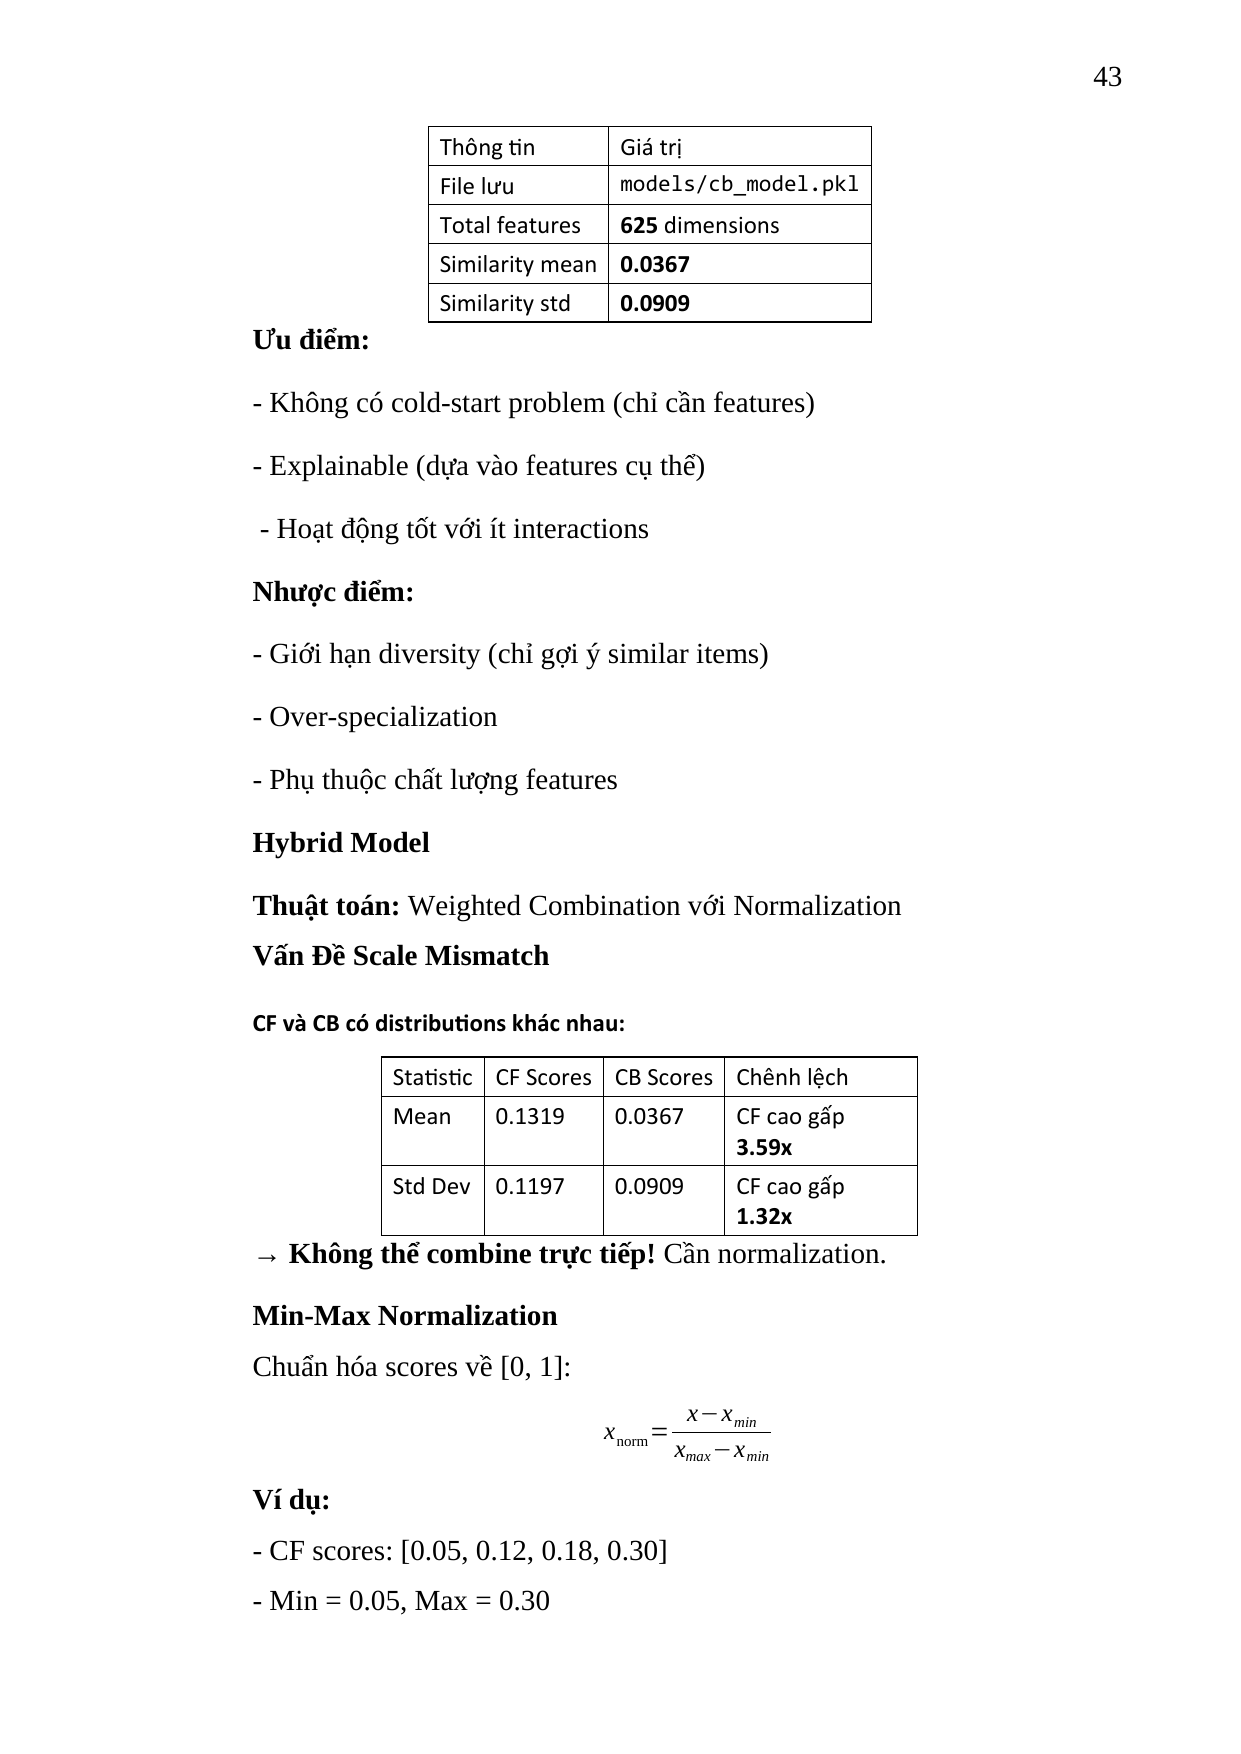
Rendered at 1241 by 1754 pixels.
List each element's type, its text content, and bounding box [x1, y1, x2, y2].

text Vấn Đề Scale Mismatch [177, 938, 1122, 972]
table_header Chênh lệch [725, 1058, 917, 1096]
table_cell 0.0367 [604, 1097, 724, 1165]
text Thuật toán: Weighted Combination với Normalization [177, 888, 1122, 921]
text - Phụ thuộc chất lượng features [177, 762, 1122, 796]
table_header Statistic [382, 1058, 484, 1096]
text Ưu điểm: [177, 322, 1122, 356]
text Hybrid Model [177, 825, 1122, 858]
table_cell Total features [429, 205, 608, 243]
text - Hoạt động tốt với ít interactions [177, 511, 1122, 544]
table_cell 0.1197 [485, 1166, 603, 1235]
text CF và CB có distributions khác nhau: [177, 1007, 1122, 1038]
text - Không có cold-start problem (chỉ cần features) [177, 385, 1122, 419]
table_cell 0.0909 [609, 284, 871, 321]
table_header CB Scores [604, 1058, 724, 1096]
text Min-Max Normalization [177, 1298, 1122, 1332]
table_cell Similarity std [429, 284, 608, 321]
table_cell models/cb_model.pkl [609, 166, 871, 204]
text Ví dụ: [177, 1482, 1122, 1516]
text Nhược điểm: [177, 574, 1122, 607]
text - Over-specialization [177, 699, 1122, 733]
text - Explainable (dựa vào features cụ thể) [177, 448, 1122, 482]
table_cell 0.1319 [485, 1097, 603, 1165]
table_cell 625 dimensions [609, 205, 871, 243]
table_cell Mean [382, 1097, 484, 1165]
table_cell 0.0909 [604, 1166, 724, 1235]
text - Min = 0.05, Max = 0.30 [177, 1583, 1122, 1616]
table_header Giá trị [609, 127, 871, 165]
table_cell 0.0367 [609, 244, 871, 282]
table_cell File lưu [429, 166, 608, 204]
table_header Thông tin [429, 127, 608, 165]
table_cell Similarity mean [429, 244, 608, 282]
text - Giới hạn diversity (chỉ gợi ý similar items) [177, 637, 1122, 670]
table_cell CF cao gấp 1.32x [725, 1166, 917, 1235]
table_cell Std Dev [382, 1166, 484, 1235]
text Chuẩn hóa scores về [0, 1]: [177, 1349, 1122, 1382]
table_header CF Scores [485, 1058, 603, 1096]
table_cell CF cao gấp 3.59x [725, 1097, 917, 1165]
text - CF scores: [0.05, 0.12, 0.18, 0.30] [177, 1533, 1122, 1566]
text → Không thể combine trực tiếp! Cần normalization. [177, 1236, 1122, 1269]
